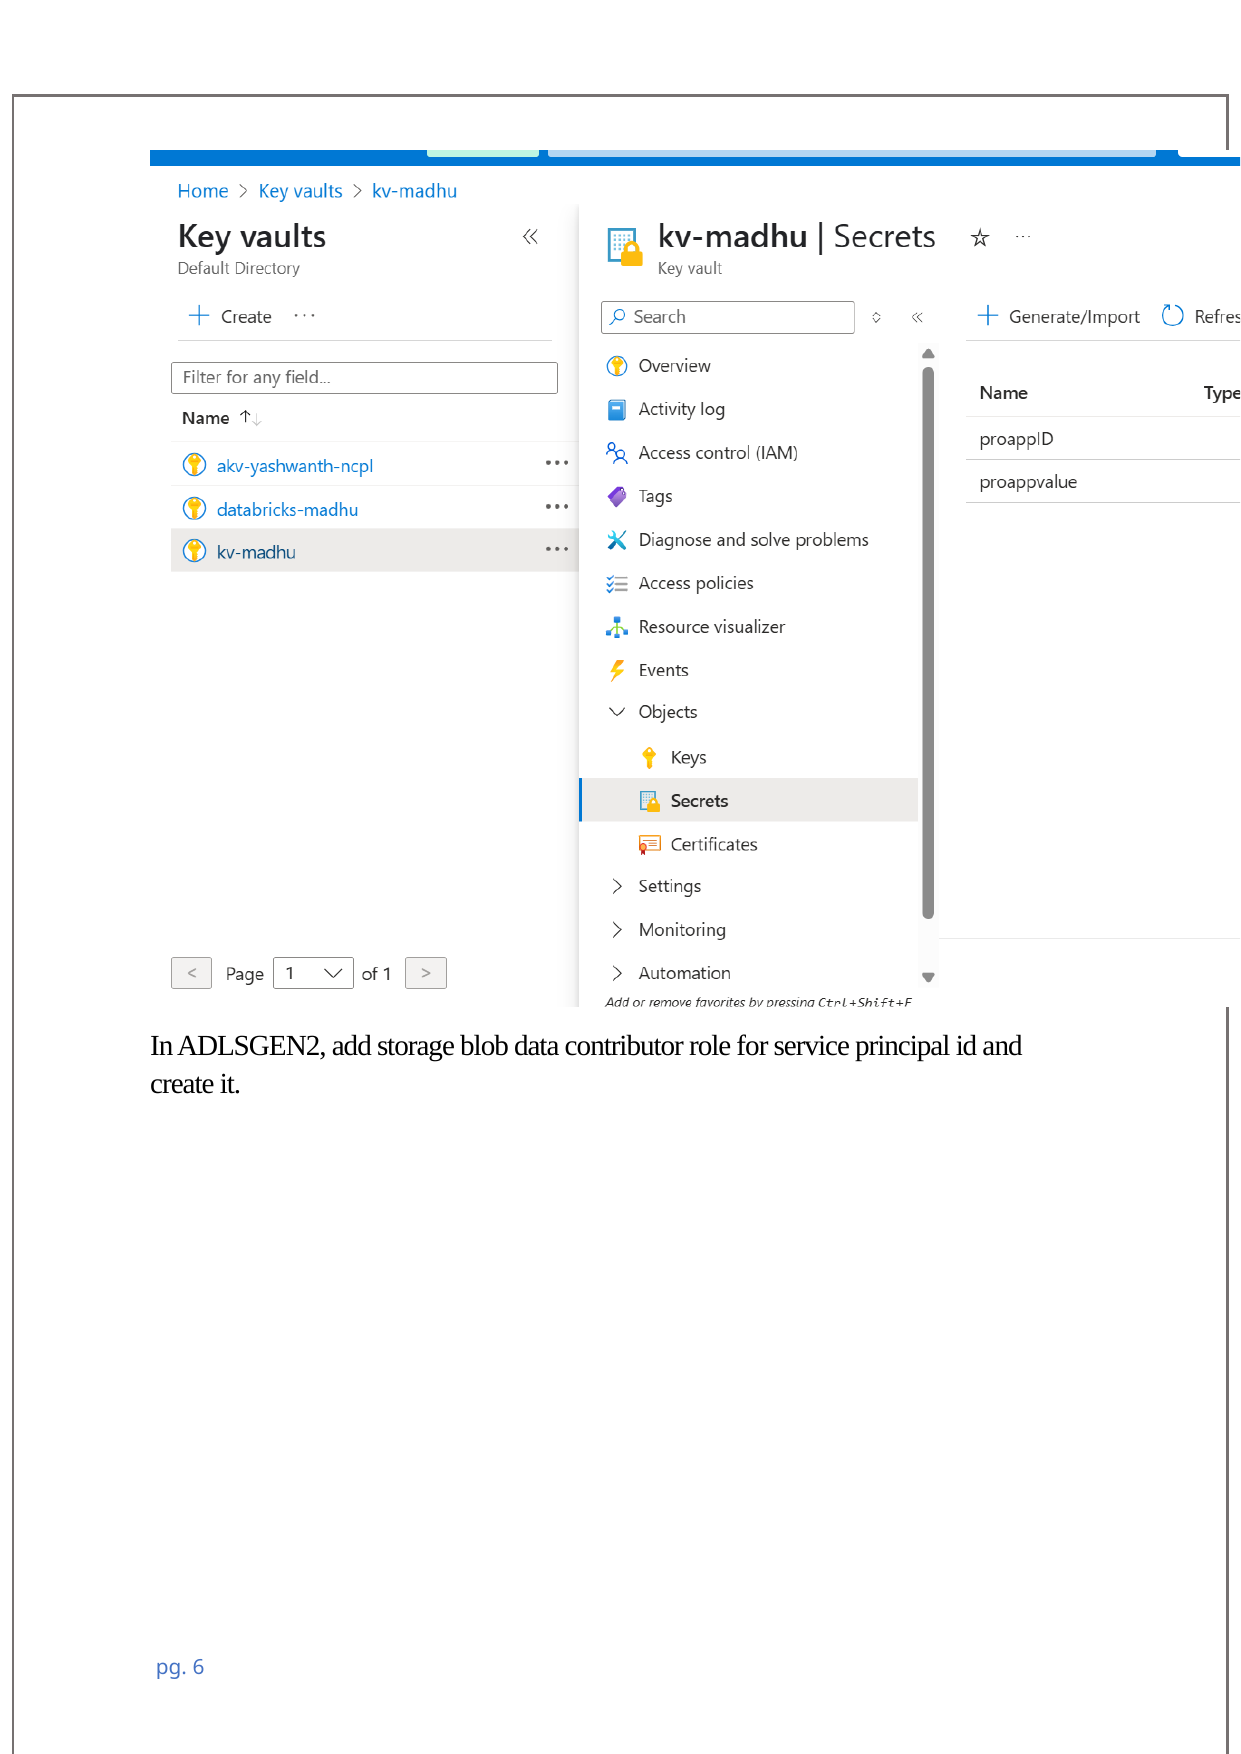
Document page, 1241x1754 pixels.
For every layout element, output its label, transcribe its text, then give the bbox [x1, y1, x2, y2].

text In ADLSGEN2, add storage blob data contributor role for service principal id and create it. [150, 1028, 1090, 1100]
picture [150, 150, 1241, 1007]
